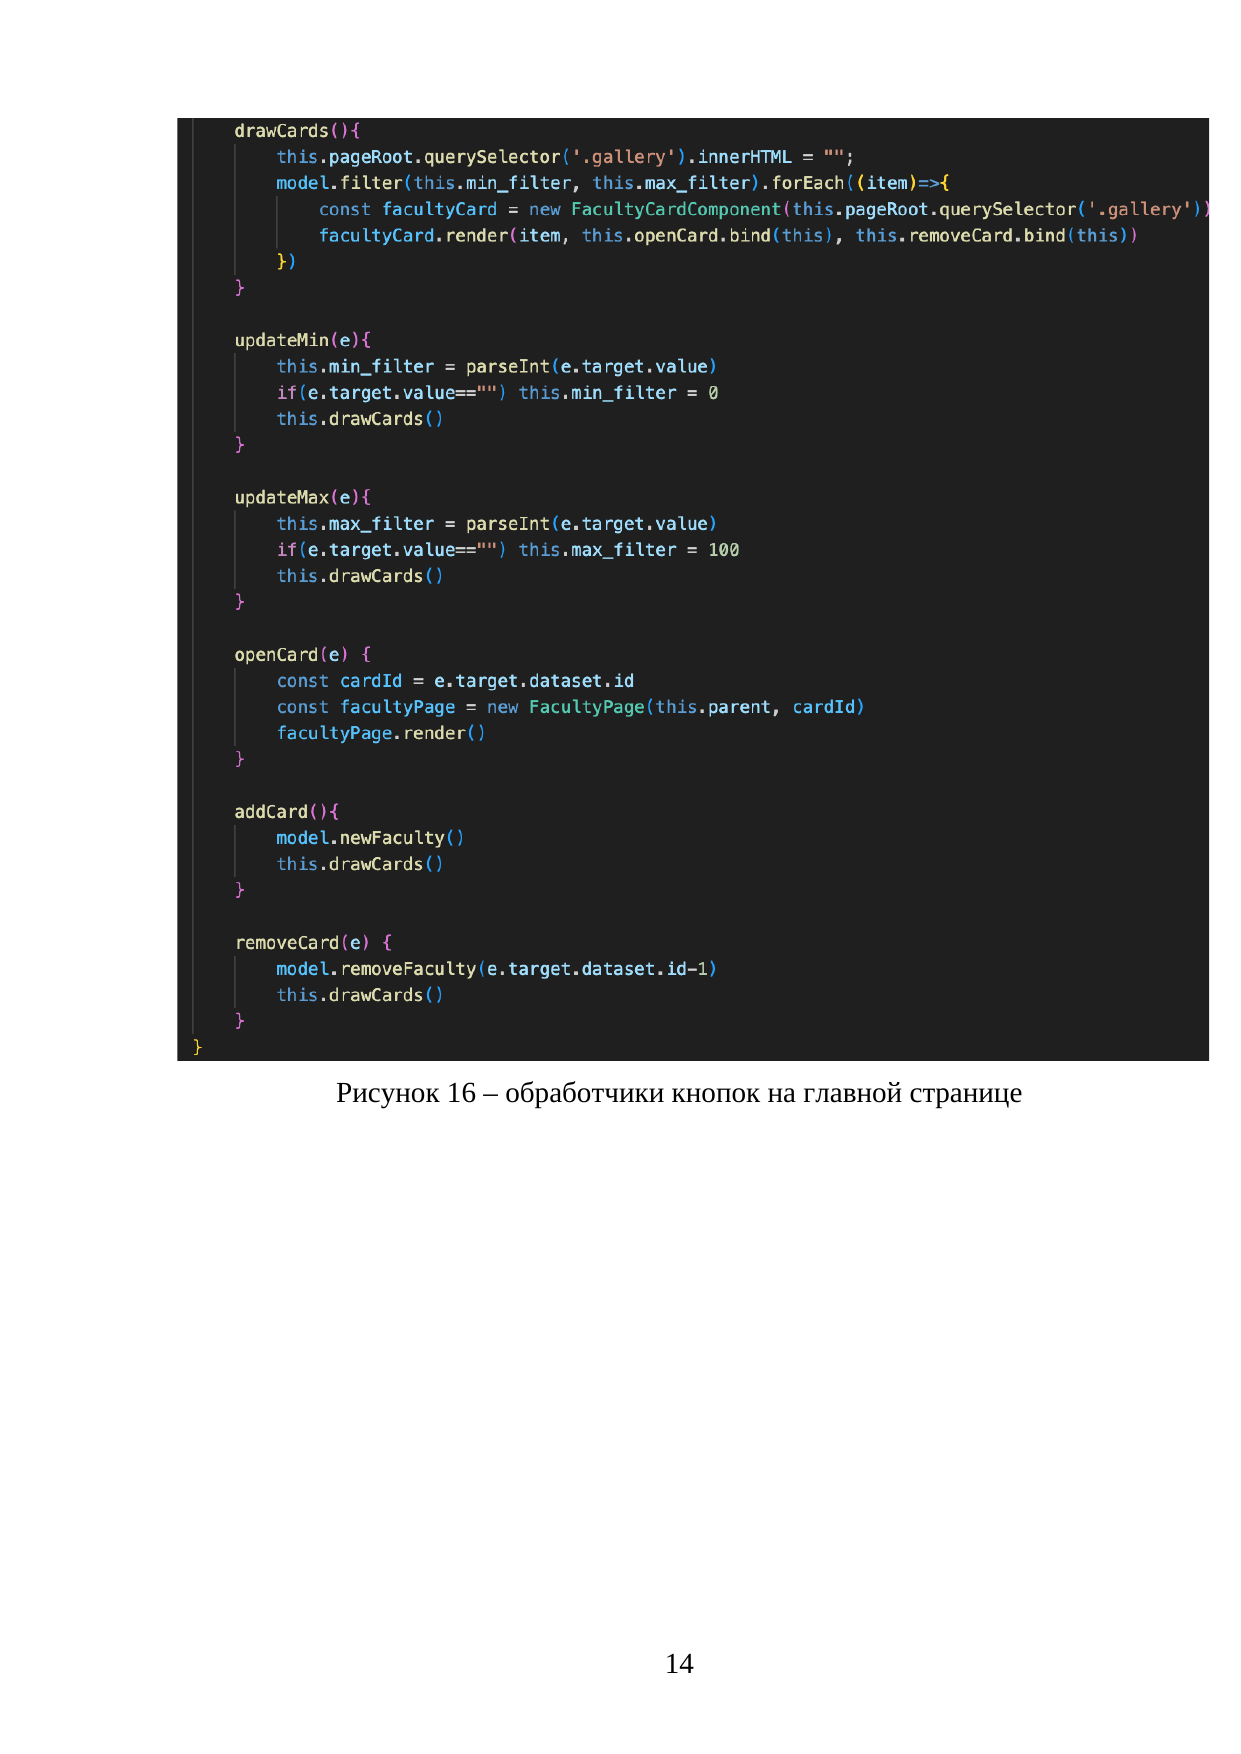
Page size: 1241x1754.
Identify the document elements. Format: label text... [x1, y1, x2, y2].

text Рисунок 16 – обработчики кнопок на главной странице [177, 1075, 1181, 1108]
picture [177, 118, 1210, 1061]
